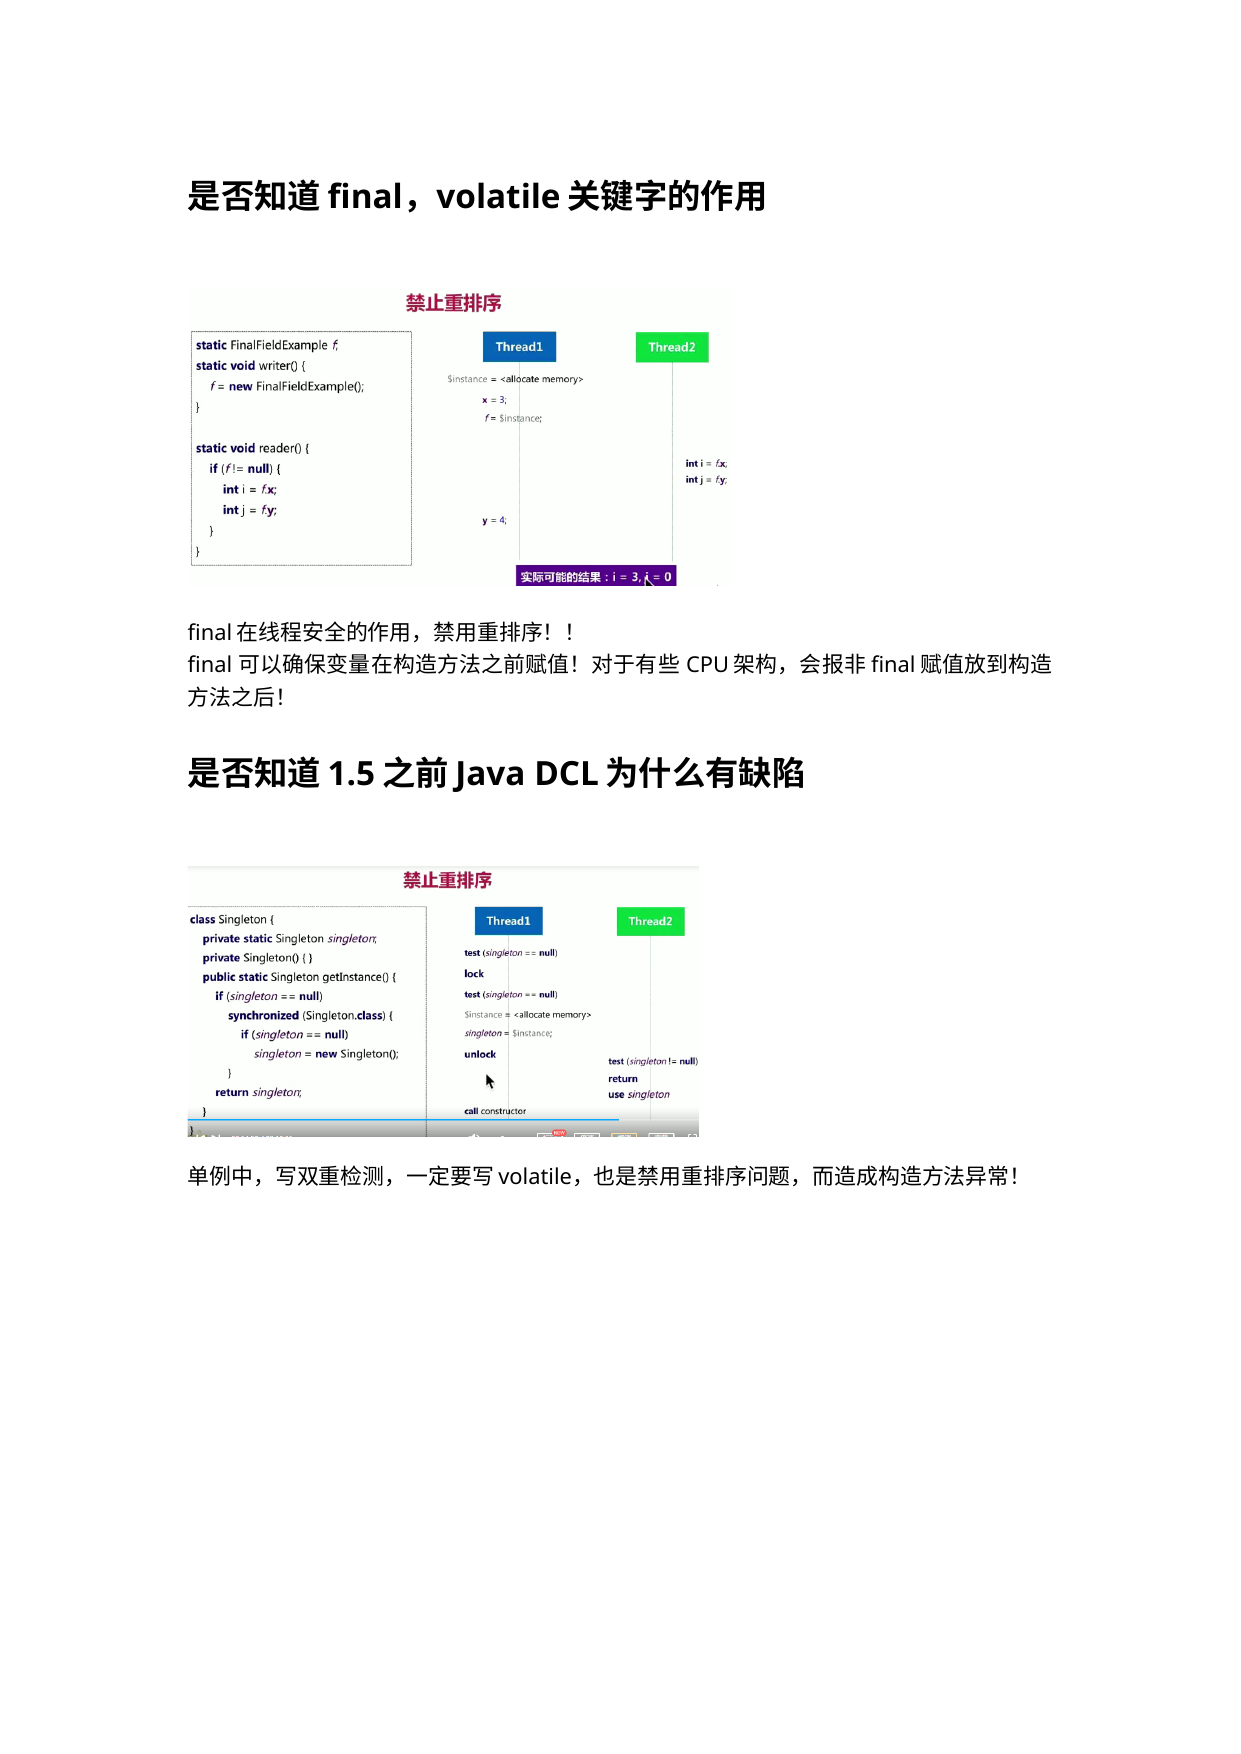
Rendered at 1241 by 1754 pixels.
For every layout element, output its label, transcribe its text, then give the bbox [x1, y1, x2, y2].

subtitle 是否知道1.5之前Java DCL为什么有缺陷 [187, 739, 1053, 804]
text 单例中，写双重检测，一定要写volatile，也是禁用重排序问题，而造成构造方法异常！ [187, 1159, 1053, 1191]
picture [187, 866, 699, 1137]
subtitle 是否知道final，volatile关键字的作用 [187, 162, 1053, 227]
picture [187, 289, 730, 586]
text final 可以确保变量在构造方法之前赋值！对于有些CPU架构，会报非final赋值放到构造方法之后！ [187, 647, 1053, 712]
text final在线程安全的作用，禁用重排序！！ [187, 614, 1053, 647]
